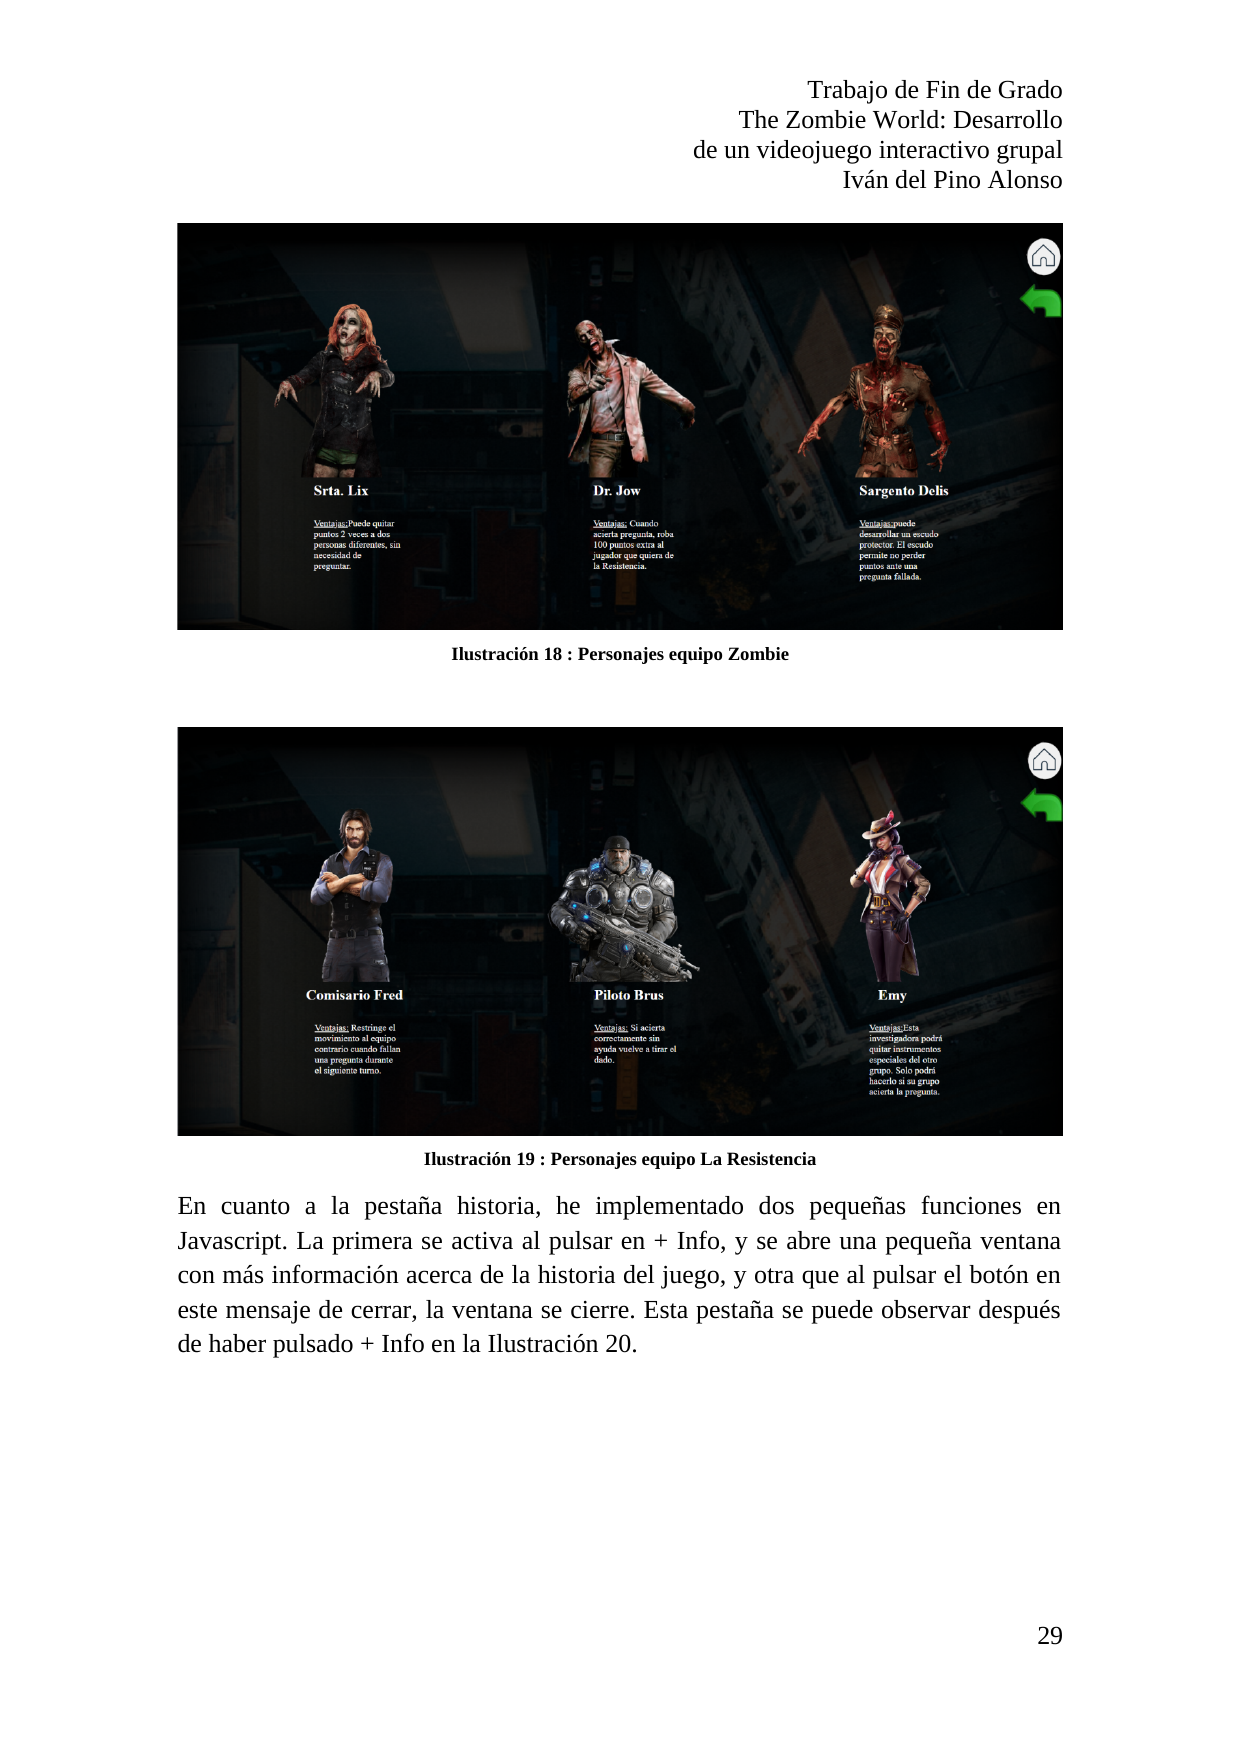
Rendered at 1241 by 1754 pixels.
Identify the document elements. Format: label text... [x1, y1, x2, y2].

text Ilustración 18 : Personajes equipo Zombie [177, 643, 1063, 664]
picture [177, 223, 1063, 630]
text Ilustración 19 : Personajes equipo La Resistencia [177, 1148, 1063, 1169]
text En cuanto a la pestaña historia, he implementado dos pequeñas funciones en Javascript. La primera se activa al pulsar en + Info, y se abre una pequeña ventana con más información acerca de la historia del juego, y otra que al pulsar el botón en este mensaje de cerrar, la ventana se cierre. Esta pestaña se puede observar después de haber pulsado + Info en la Ilustración 20. [177, 1190, 1063, 1358]
picture [177, 727, 1063, 1136]
